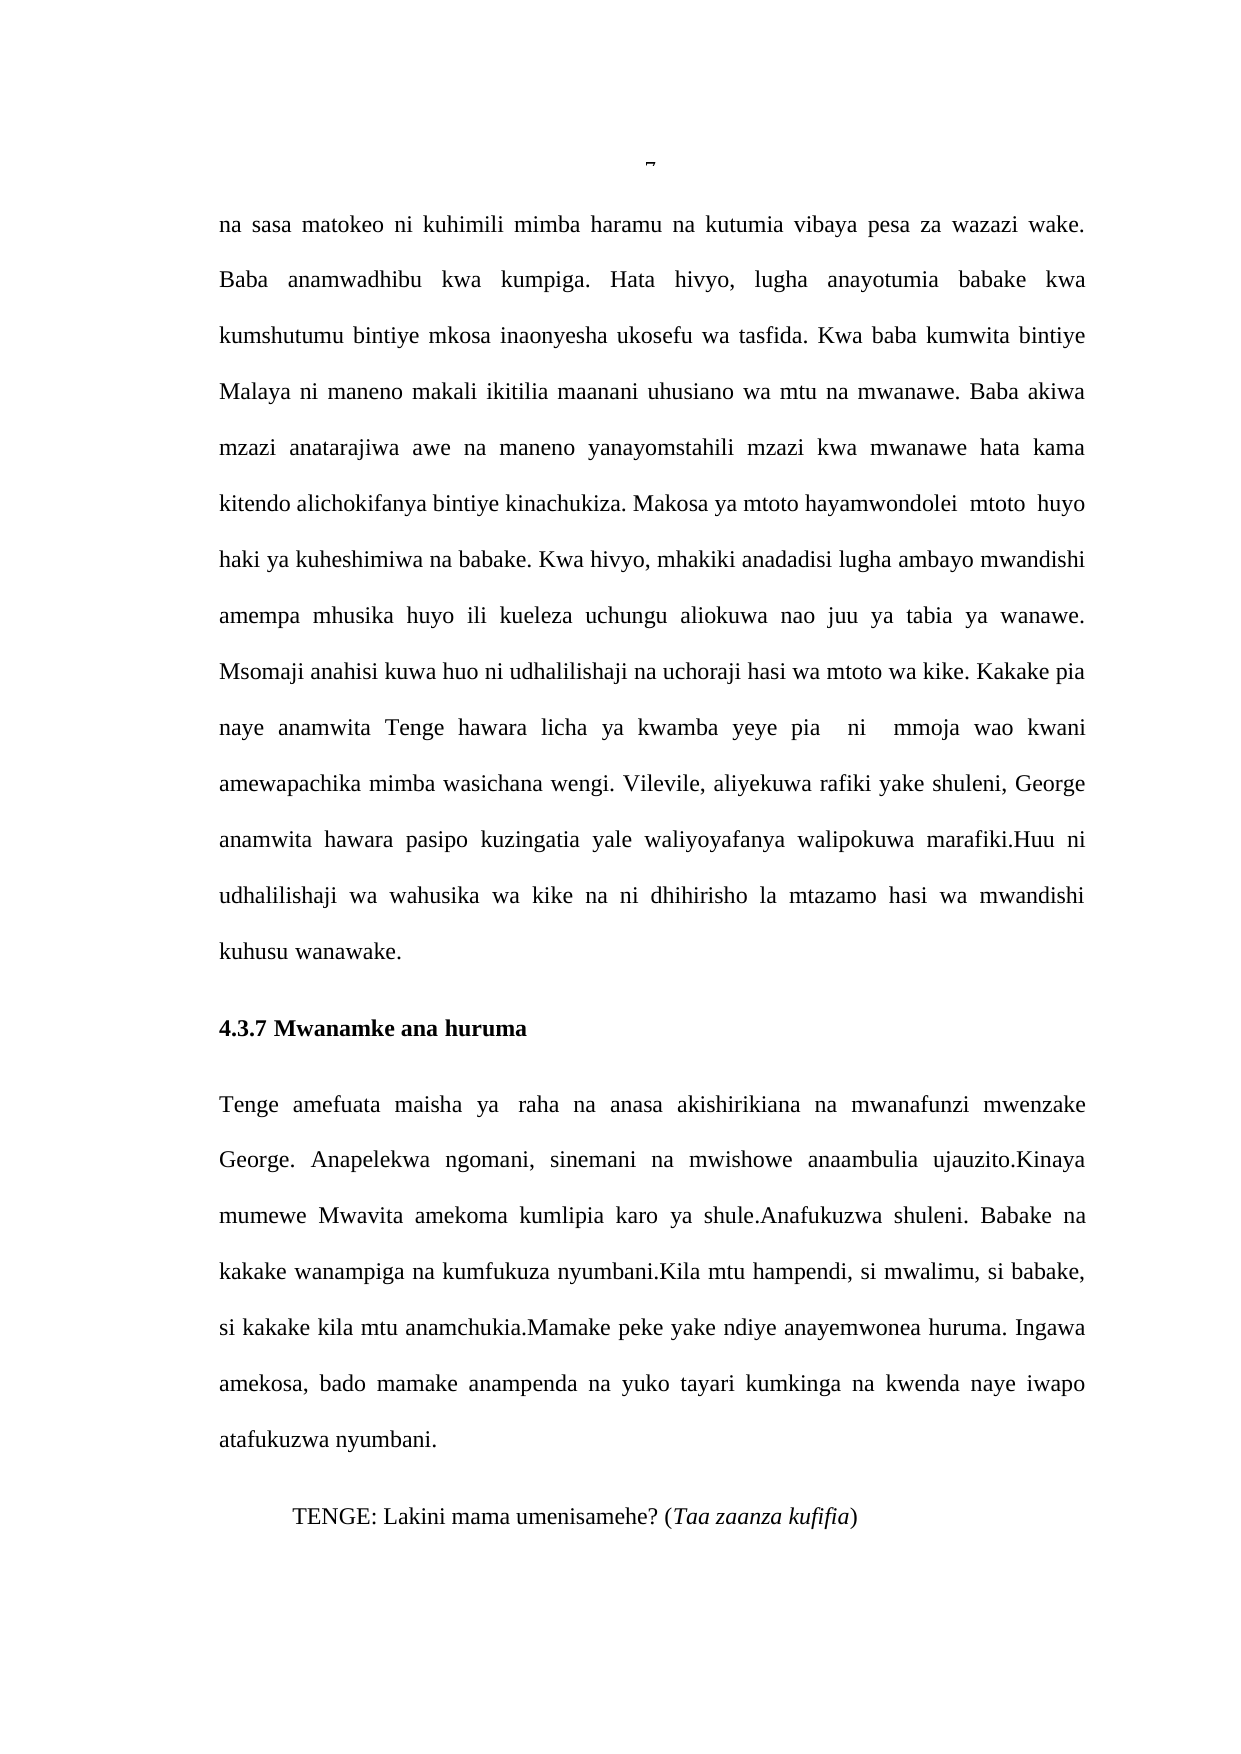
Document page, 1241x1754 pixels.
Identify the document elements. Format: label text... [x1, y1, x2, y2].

text na sasa matokeo ni kuhimili mimba haramu na kutumia vibaya pesa za wazazi wake. Baba anamwadhibu kwa kumpiga. Hata hivyo, lugha anayotumia babake kwa kumshutumu bintiye mkosa inaonyesha ukosefu wa tasfida. Kwa baba kumwita bintiye Malaya ni maneno makali ikitilia maanani uhusiano wa mtu na mwanawe. Baba akiwa mzazi anatarajiwa awe na maneno yanayomstahili mzazi kwa mwanawe hata kama kitendo alichokifanya bintiye kinachukiza. Makosa ya mtoto hayamwondolei mtoto huyo haki ya kuheshimiwa na babake. Kwa hivyo, mhakiki anadadisi lugha ambayo mwandishi amempa mhusika huyo ili kueleza uchungu aliokuwa nao juu ya tabia ya wanawe. Msomaji anahisi kuwa huo ni udhalilishaji na uchoraji hasi wa mtoto wa kike. Kakake pia naye anamwita Tenge hawara licha ya kwamba yeye pia ni mmoja wao kwani amewapachika mimba wasichana wengi. Vilevile, aliyekuwa rafiki yake shuleni, George anamwita hawara pasipo kuzingatia yale waliyoyafanya walipokuwa marafiki.Huu ni udhalilishaji wa wahusika wa kike na ni dhihirisho la mtazamo hasi wa mwandishi kuhusu wanawake. [219, 209, 1087, 964]
text TENGE: Lakini mama umenisamehe? (Taa zaanza kufifia) [292, 1502, 1134, 1529]
subtitle Mwanamke ana huruma [219, 1014, 1134, 1042]
text Tenge amefuata maisha ya raha na anasa akishirikiana na mwanafunzi mwenzake George. Anapelekwa ngomani, sinemani na mwishowe anaambulia ujauzito.Kinaya mumewe Mwavita amekoma kumlipia karo ya shule.Anafukuzwa shuleni. Babake na kakake wanampiga na kumfukuza nyumbani.Kila mtu hampendi, si mwalimu, si babake, si kakake kila mtu anamchukia.Mamake peke yake ndiye anayemwonea huruma. Ingawa amekosa, bado mamake anampenda na yuko tayari kumkinga na kwenda naye iwapo atafukuzwa nyumbani. [219, 1089, 1087, 1453]
